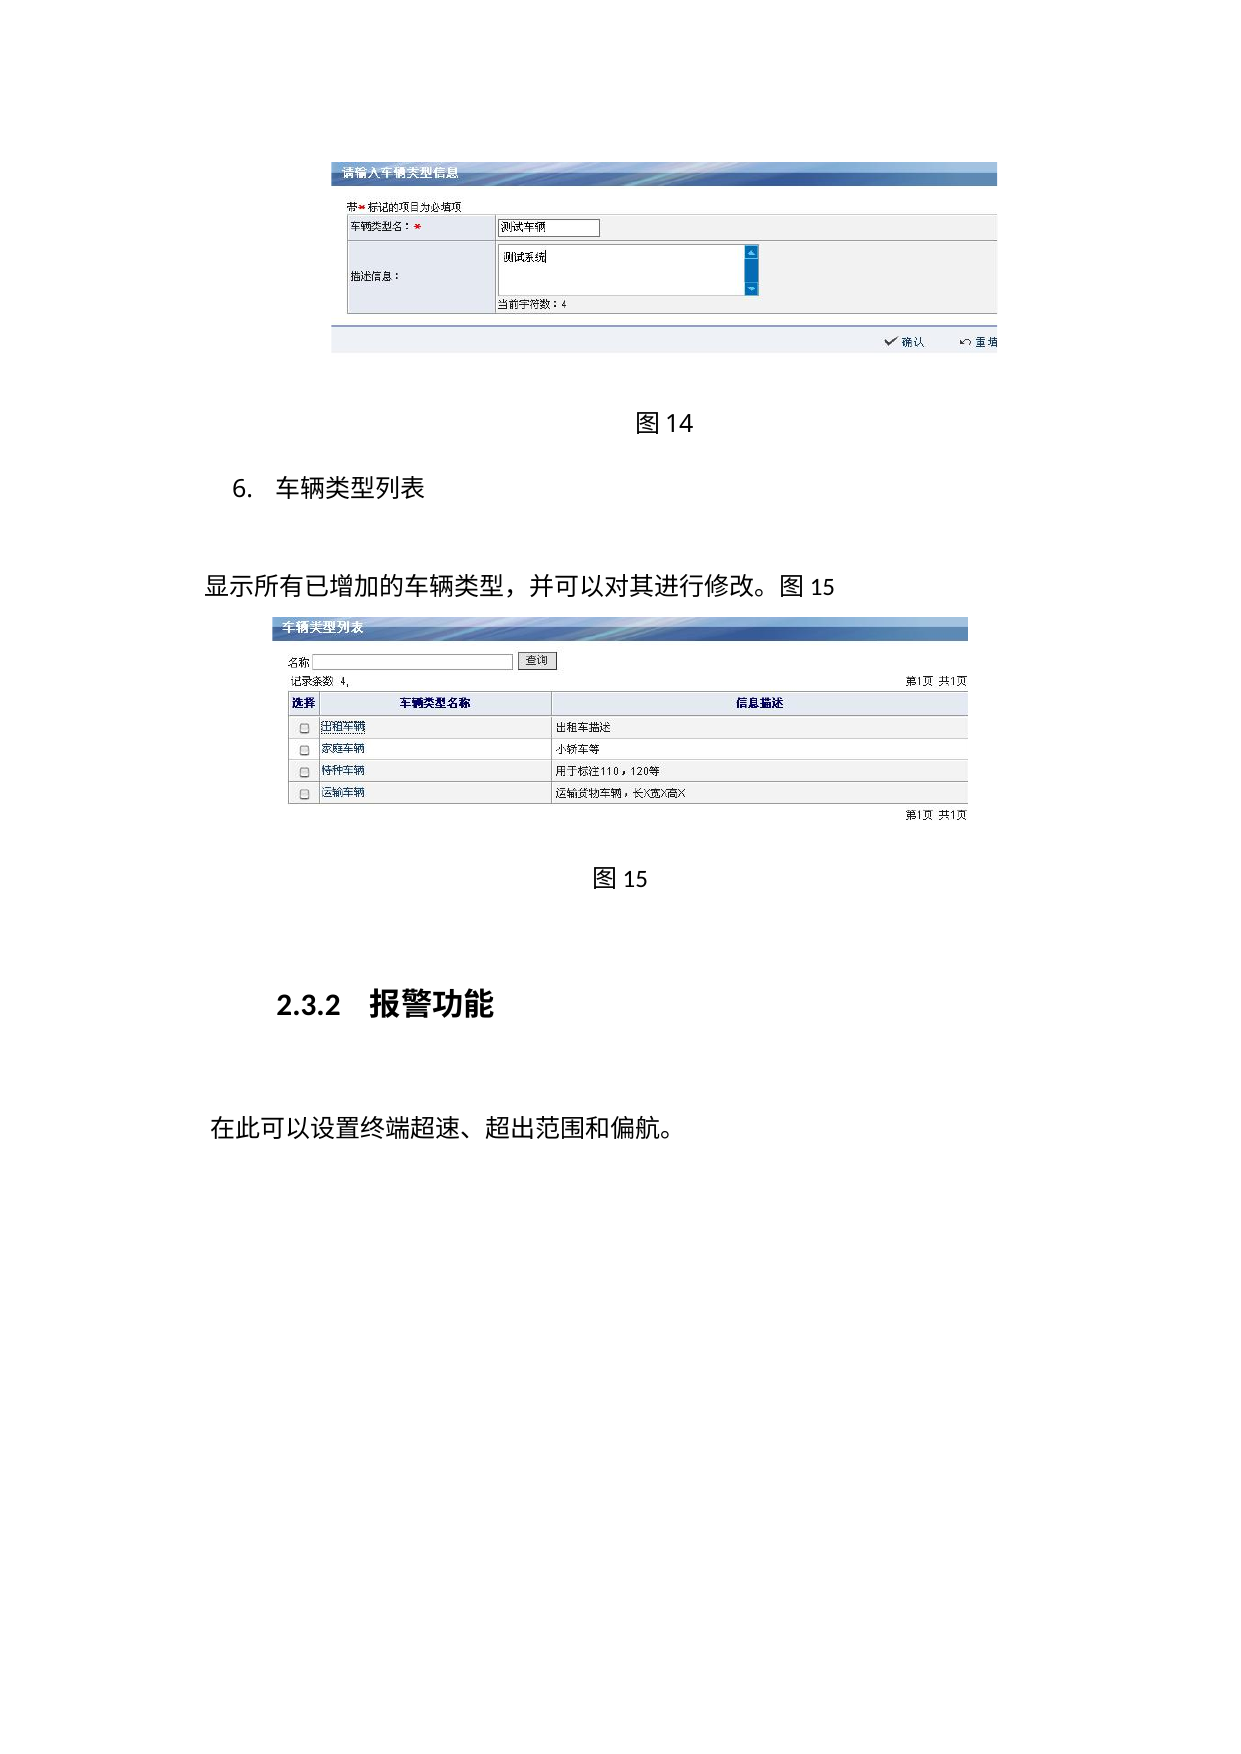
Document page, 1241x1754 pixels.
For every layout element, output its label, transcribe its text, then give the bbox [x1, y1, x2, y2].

picture [331, 162, 998, 370]
subtitle 报警功能 [276, 969, 1053, 1034]
list 图14 [276, 389, 1053, 454]
list 车辆类型列表 [232, 454, 1053, 519]
picture [272, 617, 968, 821]
text 显示所有已增加的车辆类型，并可以对其进行修改。图15 [187, 552, 1053, 617]
text 在此可以设置终端超速、超出范围和偏航。 [187, 1094, 1053, 1159]
text 图15 [187, 844, 1053, 909]
